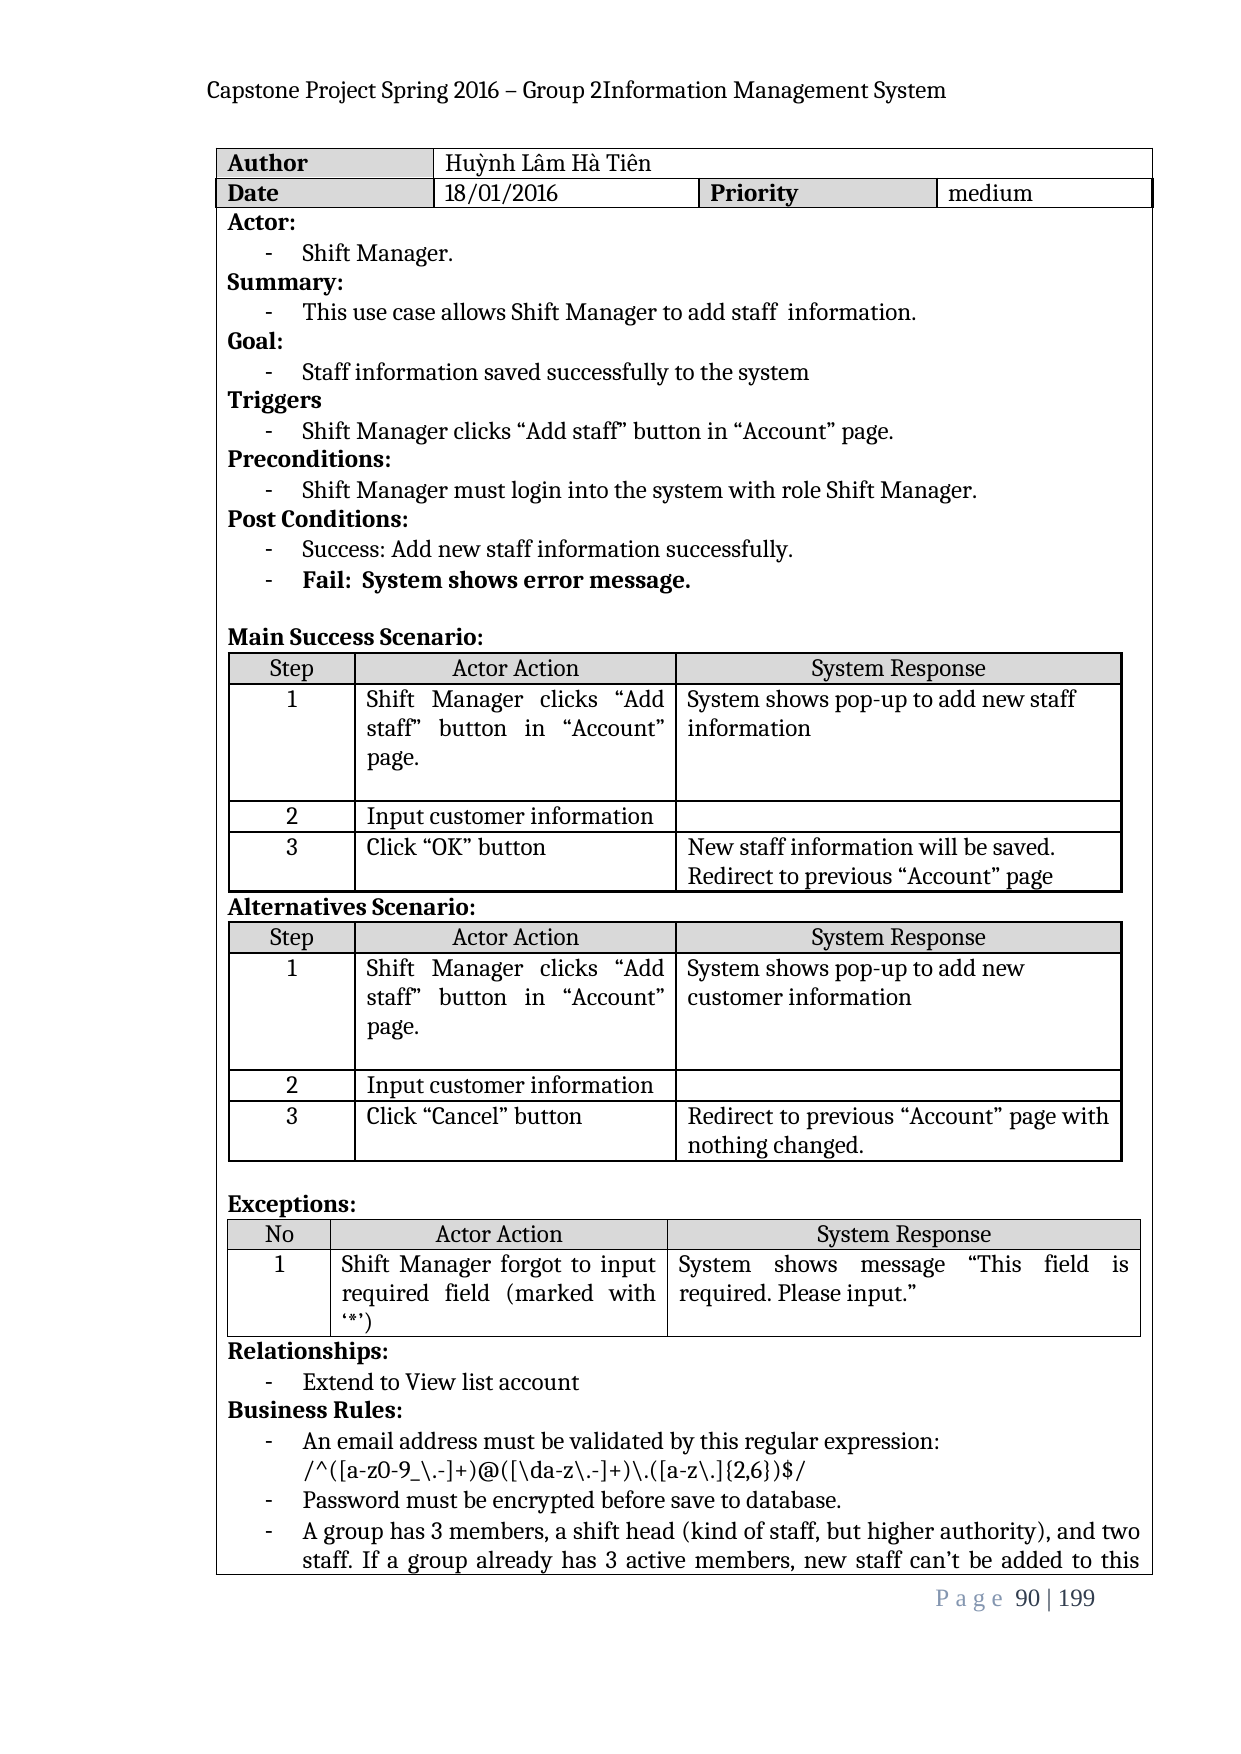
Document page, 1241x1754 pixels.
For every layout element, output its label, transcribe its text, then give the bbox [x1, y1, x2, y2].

table_cell Author [217, 149, 433, 177]
table_cell 18/01/2016 [435, 179, 698, 207]
table_cell Date [217, 179, 433, 207]
table_cell Priority [700, 179, 936, 207]
table_cell Huỳnh Lâm Hà Tiên [434, 149, 1152, 177]
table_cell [217, 208, 1152, 1574]
table_cell medium [938, 179, 1151, 207]
